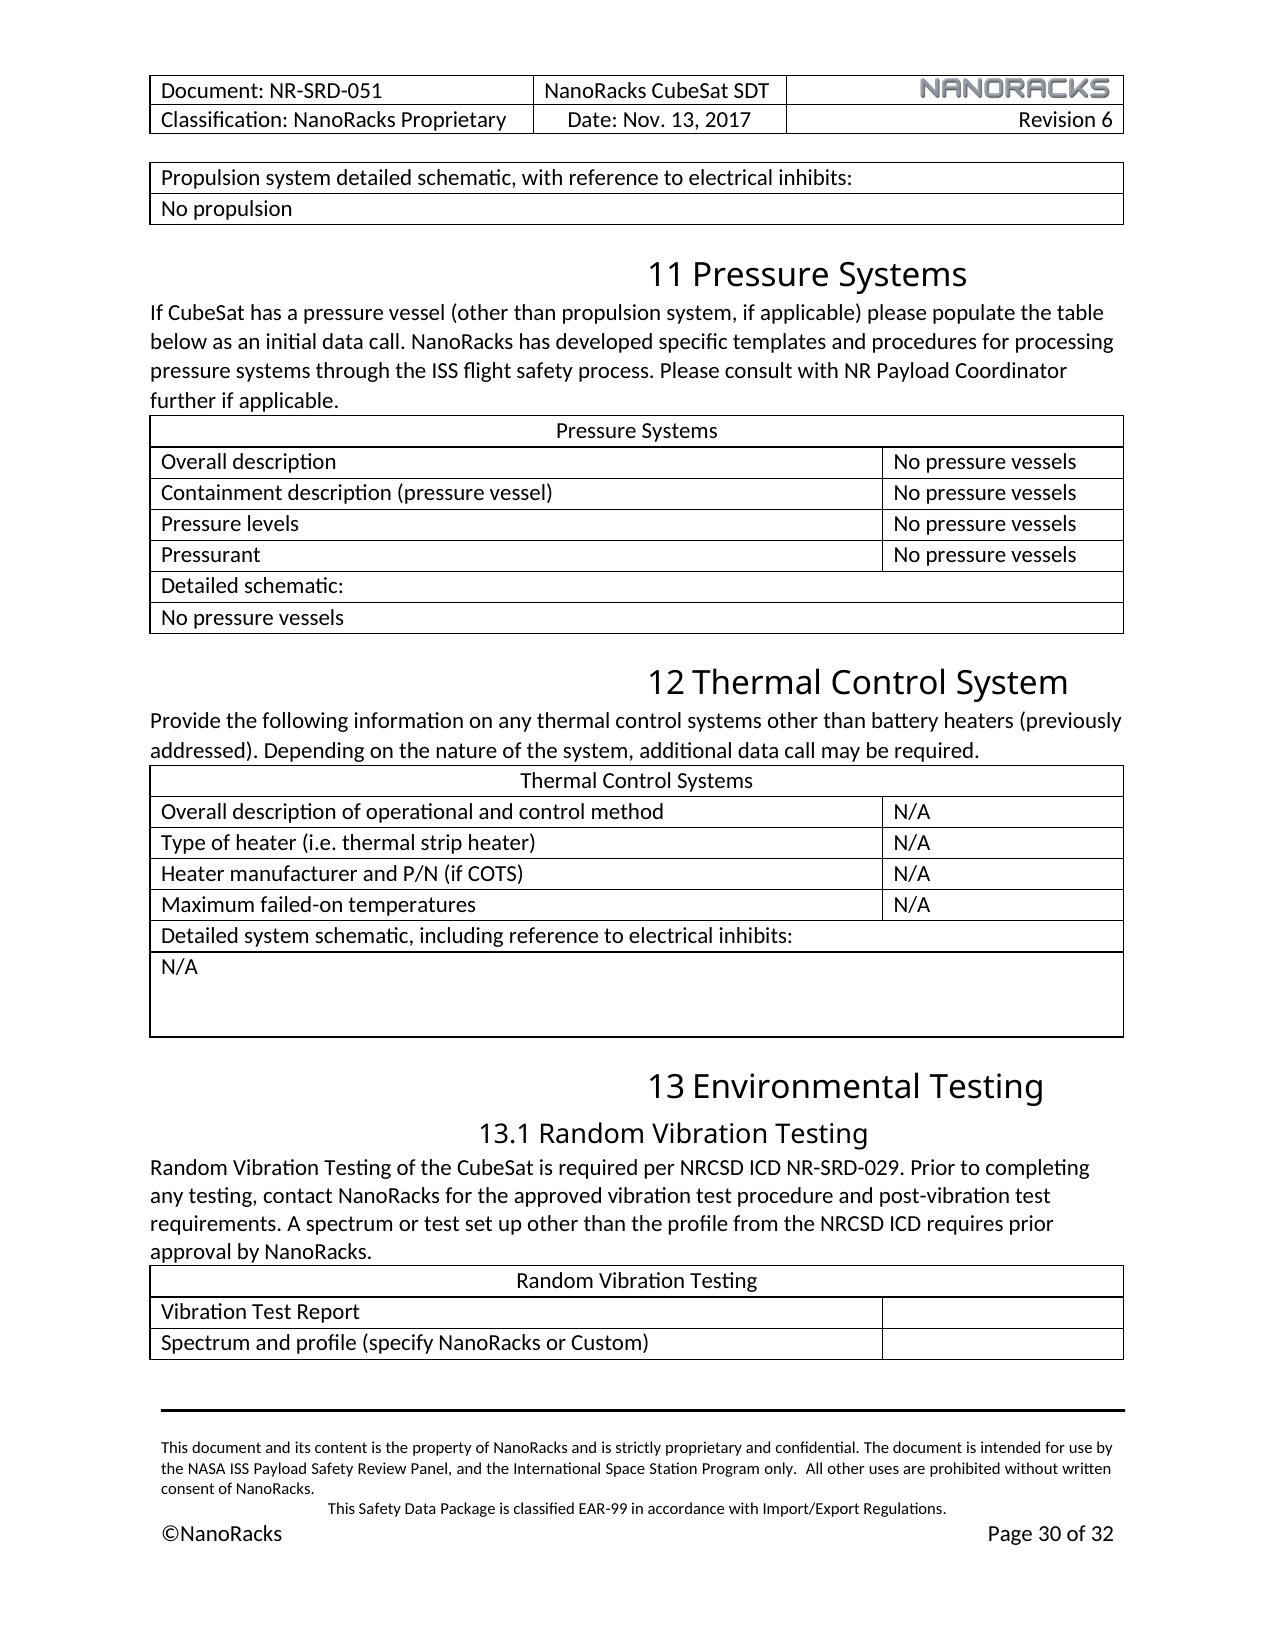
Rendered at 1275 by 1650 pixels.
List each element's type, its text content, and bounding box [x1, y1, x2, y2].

text Provide the following information on any thermal control systems other than battery heaters (previously addressed). Depending on the nature of the system, additional data call may be required. [150, 706, 1125, 764]
table_cell No pressure vessels [151, 603, 1123, 633]
table_cell [883, 1329, 1123, 1358]
table_header Pressure Systems [151, 416, 1123, 446]
table_cell No pressure vessels [883, 479, 1123, 508]
subtitle Thermal Control System [647, 659, 1125, 704]
picture [917, 76, 1113, 101]
table_cell N/A [151, 953, 1123, 1036]
table_cell Vibration Test Report [151, 1298, 882, 1327]
table_cell Containment description (pressure vessel) [151, 479, 882, 508]
table_cell Overall description of operational and control method [151, 797, 882, 827]
table_header Random Vibration Testing [151, 1266, 1123, 1296]
table_cell Overall description [151, 448, 882, 477]
subtitle Pressure Systems [647, 250, 1125, 296]
table_cell Type of heater (i.e. thermal strip heater) [151, 828, 882, 858]
text Random Vibration Testing of the CubeSat is required per NRCSD ICD NR-SRD-029. Prior to completing any testing, contact NanoRacks for the approved vibration test procedure and post-vibration test requirements. A spectrum or test set up other than the profile from the NRCSD ICD requires prior approval by NanoRacks. [150, 1153, 1125, 1265]
subtitle Environmental Testing [647, 1062, 1125, 1108]
table_cell N/A [883, 890, 1123, 920]
table_cell Heater manufacturer and P/N (if COTS) [151, 859, 882, 889]
table_cell Detailed schematic: [151, 572, 1123, 602]
table_cell N/A [883, 797, 1123, 827]
table_cell No propulsion [151, 194, 1123, 224]
table_cell No pressure vessels [883, 510, 1123, 539]
table_cell No pressure vessels [883, 448, 1123, 477]
table_cell Spectrum and profile (specify NanoRacks or Custom) [151, 1329, 882, 1358]
table_cell Detailed system schematic, including reference to electrical inhibits: [151, 921, 1123, 951]
table_cell Propulsion system detailed schematic, with reference to electrical inhibits: [151, 163, 1123, 193]
table_cell [883, 1298, 1123, 1327]
table_cell Pressure levels [151, 510, 882, 539]
table_cell Pressurant [151, 541, 882, 571]
subtitle Random Vibration Testing [478, 1114, 1125, 1151]
table_cell No pressure vessels [883, 541, 1123, 571]
table_cell N/A [883, 859, 1123, 889]
table_cell N/A [883, 828, 1123, 858]
table_header Thermal Control Systems [151, 766, 1123, 796]
text If CubeSat has a pressure vessel (other than propulsion system, if applicable) please populate the table below as an initial data call. NanoRacks has developed specific templates and procedures for processing pressure systems through the ISS flight safety process. Please consult with NR Payload Coordinator further if applicable. [150, 298, 1125, 414]
table_cell Maximum failed-on temperatures [151, 890, 882, 920]
